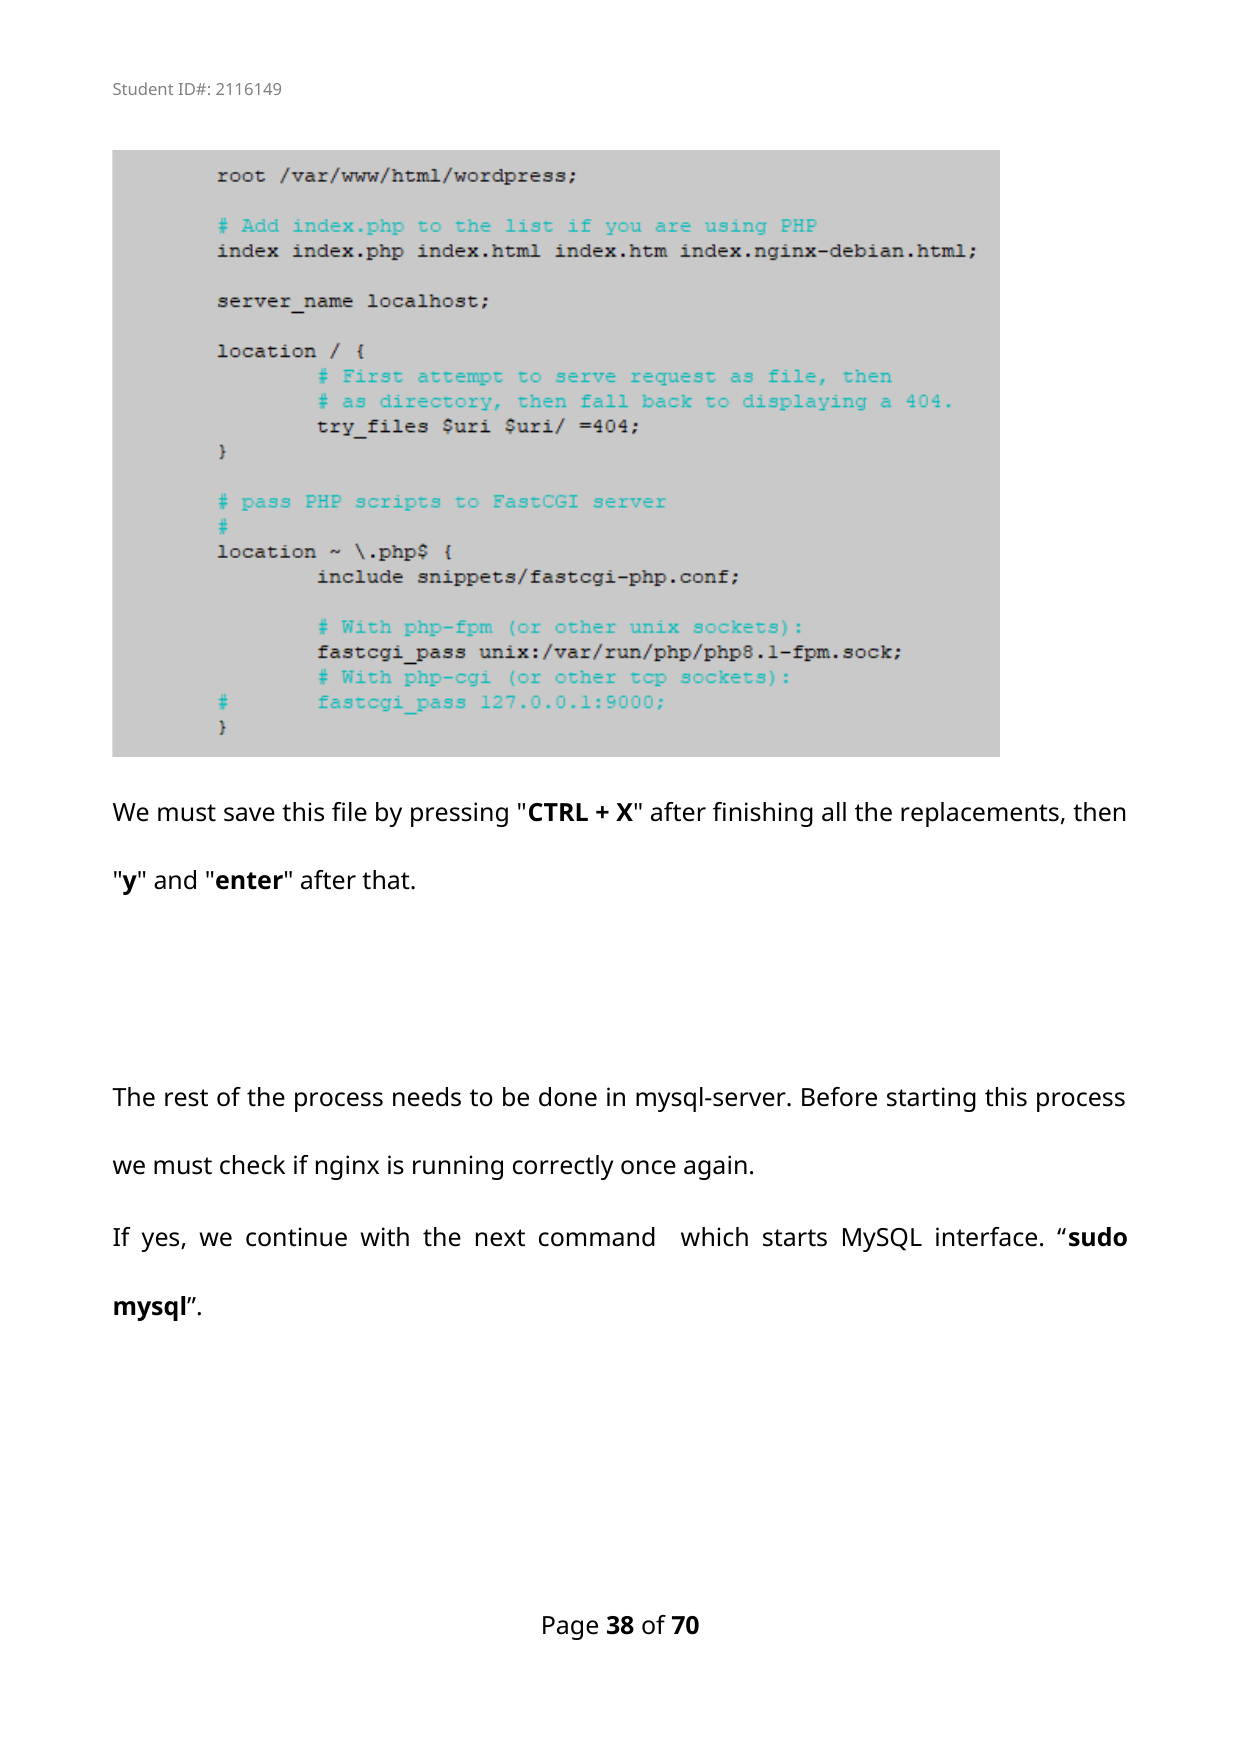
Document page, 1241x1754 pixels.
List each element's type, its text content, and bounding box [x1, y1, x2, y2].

text We must save this file by pressing "CTRL + X" after finishing all the replacements, then "y" and "enter" after that. [112, 794, 1128, 897]
text If yes, we continue with the next command which starts MySQL interface. “sudo mysql”. [112, 1220, 1128, 1322]
text The rest of the process needs to be done in mysql-server. Before starting this process we must check if nginx is running correctly once again. [112, 1079, 1128, 1182]
picture [112, 150, 1000, 757]
